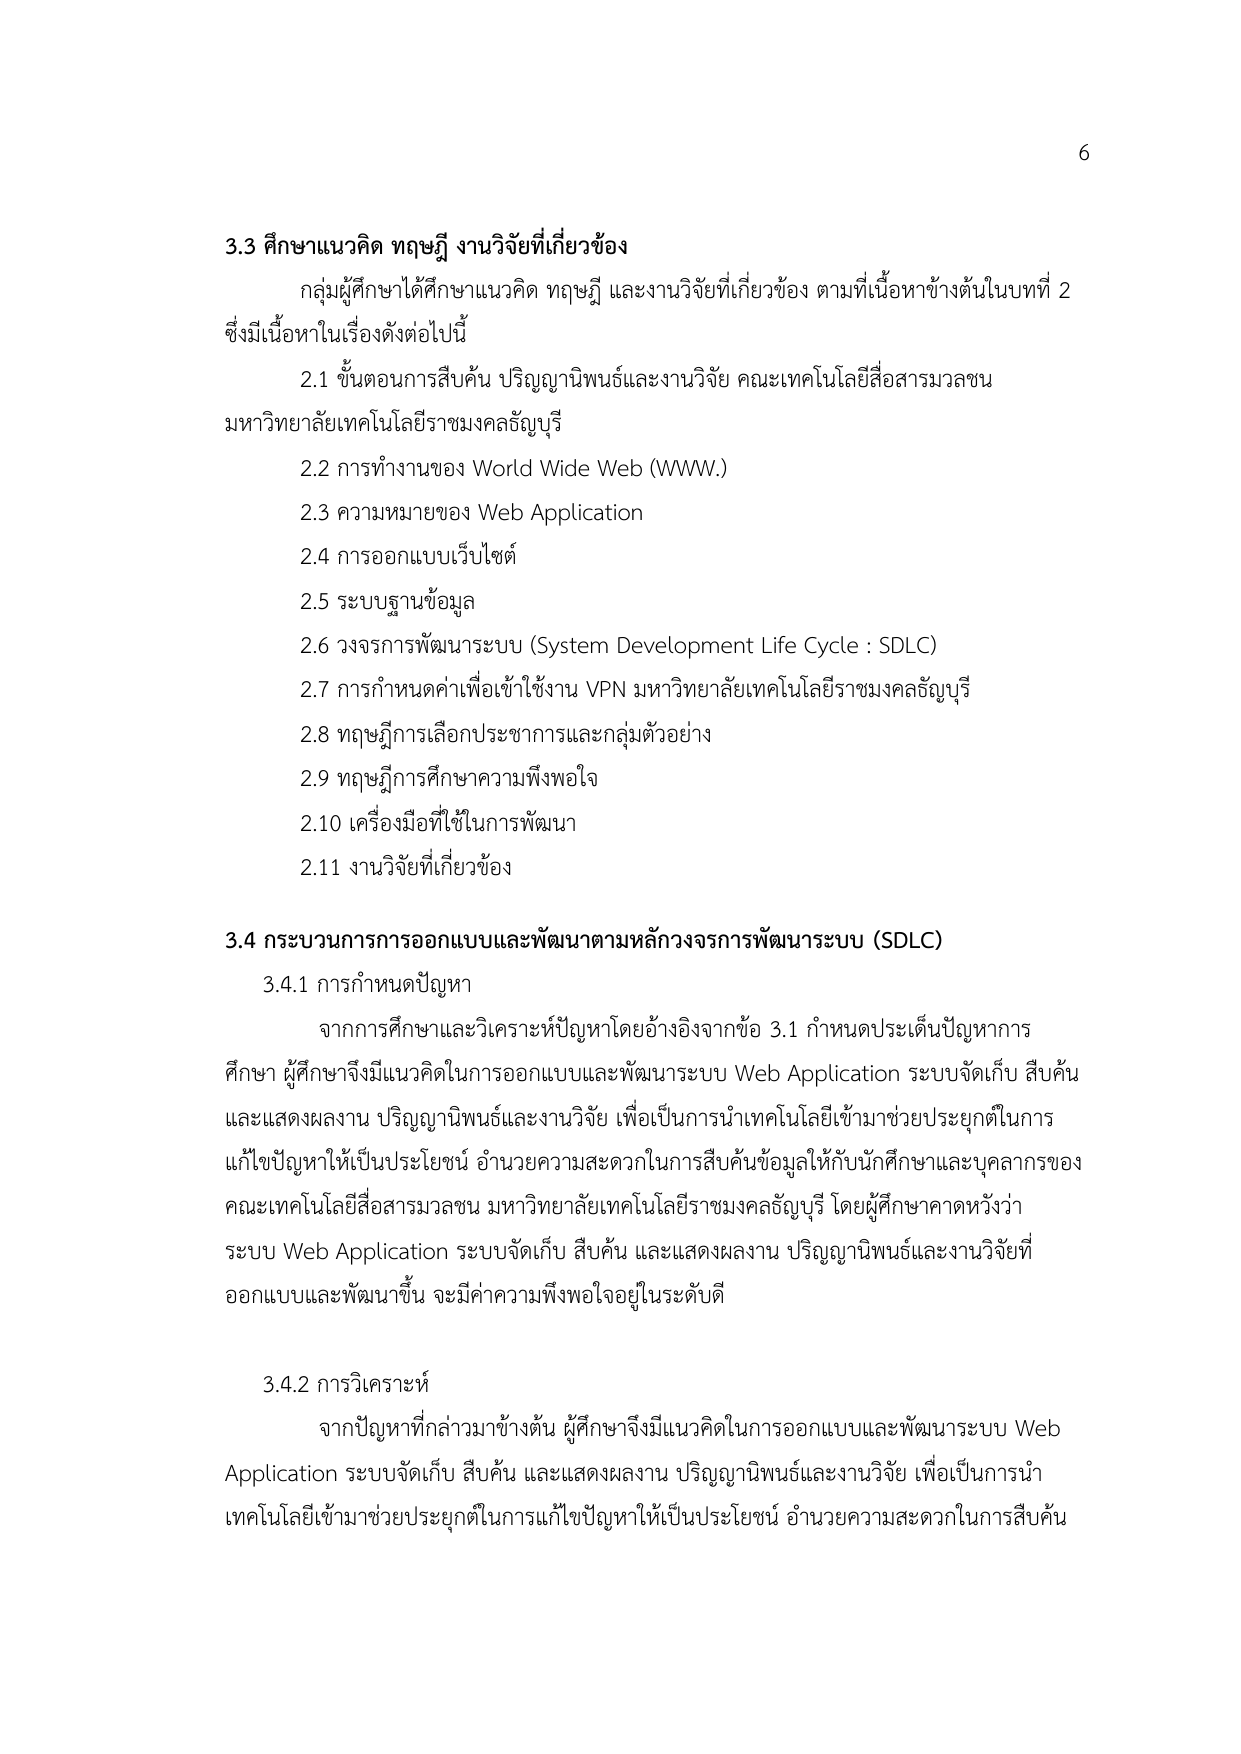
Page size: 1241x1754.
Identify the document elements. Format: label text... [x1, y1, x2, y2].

text 2.4 การออกแบบเว็บไซต์ [225, 536, 1090, 580]
text กลุ่มผู้ศึกษาได้ศึกษาแนวคิด ทฤษฎี และงานวิจัยที่เกี่ยวข้อง ตามที่เนื้อหาข้างต้นในบทที่ 2 ซึ่งมีเนื้อหาในเรื่องดังต่อไปนี้ [225, 269, 1090, 358]
text 3.4.2 การวิเคราะห์ [225, 1363, 1090, 1407]
text 2.6 วงจรการพัฒนาระบบ (System Development Life Cycle : SDLC) [225, 624, 1090, 669]
text 3.4.1 การกำหนดปัญหา [225, 964, 1090, 1008]
text 2.5 ระบบฐานข้อมูล [225, 580, 1090, 624]
text 3.4 กระบวนการการออกแบบและพัฒนาตามหลักวงจรการพัฒนาระบบ (SDLC) [225, 919, 1090, 964]
text 2.11 งานวิจัยที่เกี่ยวข้อง [225, 846, 1090, 919]
text 2.3 ความหมายของ Web Application [225, 491, 1090, 536]
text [225, 1407, 1090, 1541]
text 2.10 เครื่องมือที่ใช้ในการพัฒนา [225, 802, 1090, 846]
text 2.7 การกำหนดค่าเพื่อเข้าใช้งาน VPN มหาวิทยาลัยเทคโนโลยีราชมงคลธัญบุรี [225, 669, 1090, 713]
text 2.2 การทำงานของ World Wide Web (WWW.) [225, 447, 1090, 491]
text จากการศึกษาและวิเคราะห์ปัญหาโดยอ้างอิงจากข้อ 3.1 กำหนดประเด็นปัญหาการศึกษา ผู้ศึกษาจึงมีแนวคิดในการออกแบบและพัฒนาระบบ Web Application ระบบจัดเก็บ สืบค้น และแสดงผลงาน ปริญญานิพนธ์และงานวิจัย เพื่อเป็นการนำเทคโนโลยีเข้ามาช่วยประยุกต์ในการแก้ไขปัญหาให้เป็นประโยชน์ อำนวยความสะดวกในการสืบค้นข้อมูลให้กับนักศึกษาและบุคลากรของคณะเทคโนโลยีสื่อสารมวลชน มหาวิทยาลัยเทคโนโลยีราชมงคลธัญบุรี โดยผู้ศึกษาคาดหวังว่า ระบบ Web Application ระบบจัดเก็บ สืบค้น และแสดงผลงาน ปริญญานิพนธ์และงานวิจัยที่ออกแบบและพัฒนาขึ้น จะมีค่าความพึงพอใจอยู่ในระดับดี [225, 1008, 1090, 1319]
text 2.9 ทฤษฎีการศึกษาความพึงพอใจ [225, 757, 1090, 802]
text 3.3 ศึกษาแนวคิด ทฤษฎี งานวิจัยที่เกี่ยวข้อง [225, 225, 1090, 269]
text 2.8 ทฤษฎีการเลือกประชาการและกลุ่มตัวอย่าง [225, 713, 1090, 757]
text 2.1 ขั้นตอนการสืบค้น ปริญญานิพนธ์และงานวิจัย คณะเทคโนโลยีสื่อสารมวลชน มหาวิทยาลัยเทคโนโลยีราชมงคลธัญบุรี [225, 358, 1090, 447]
